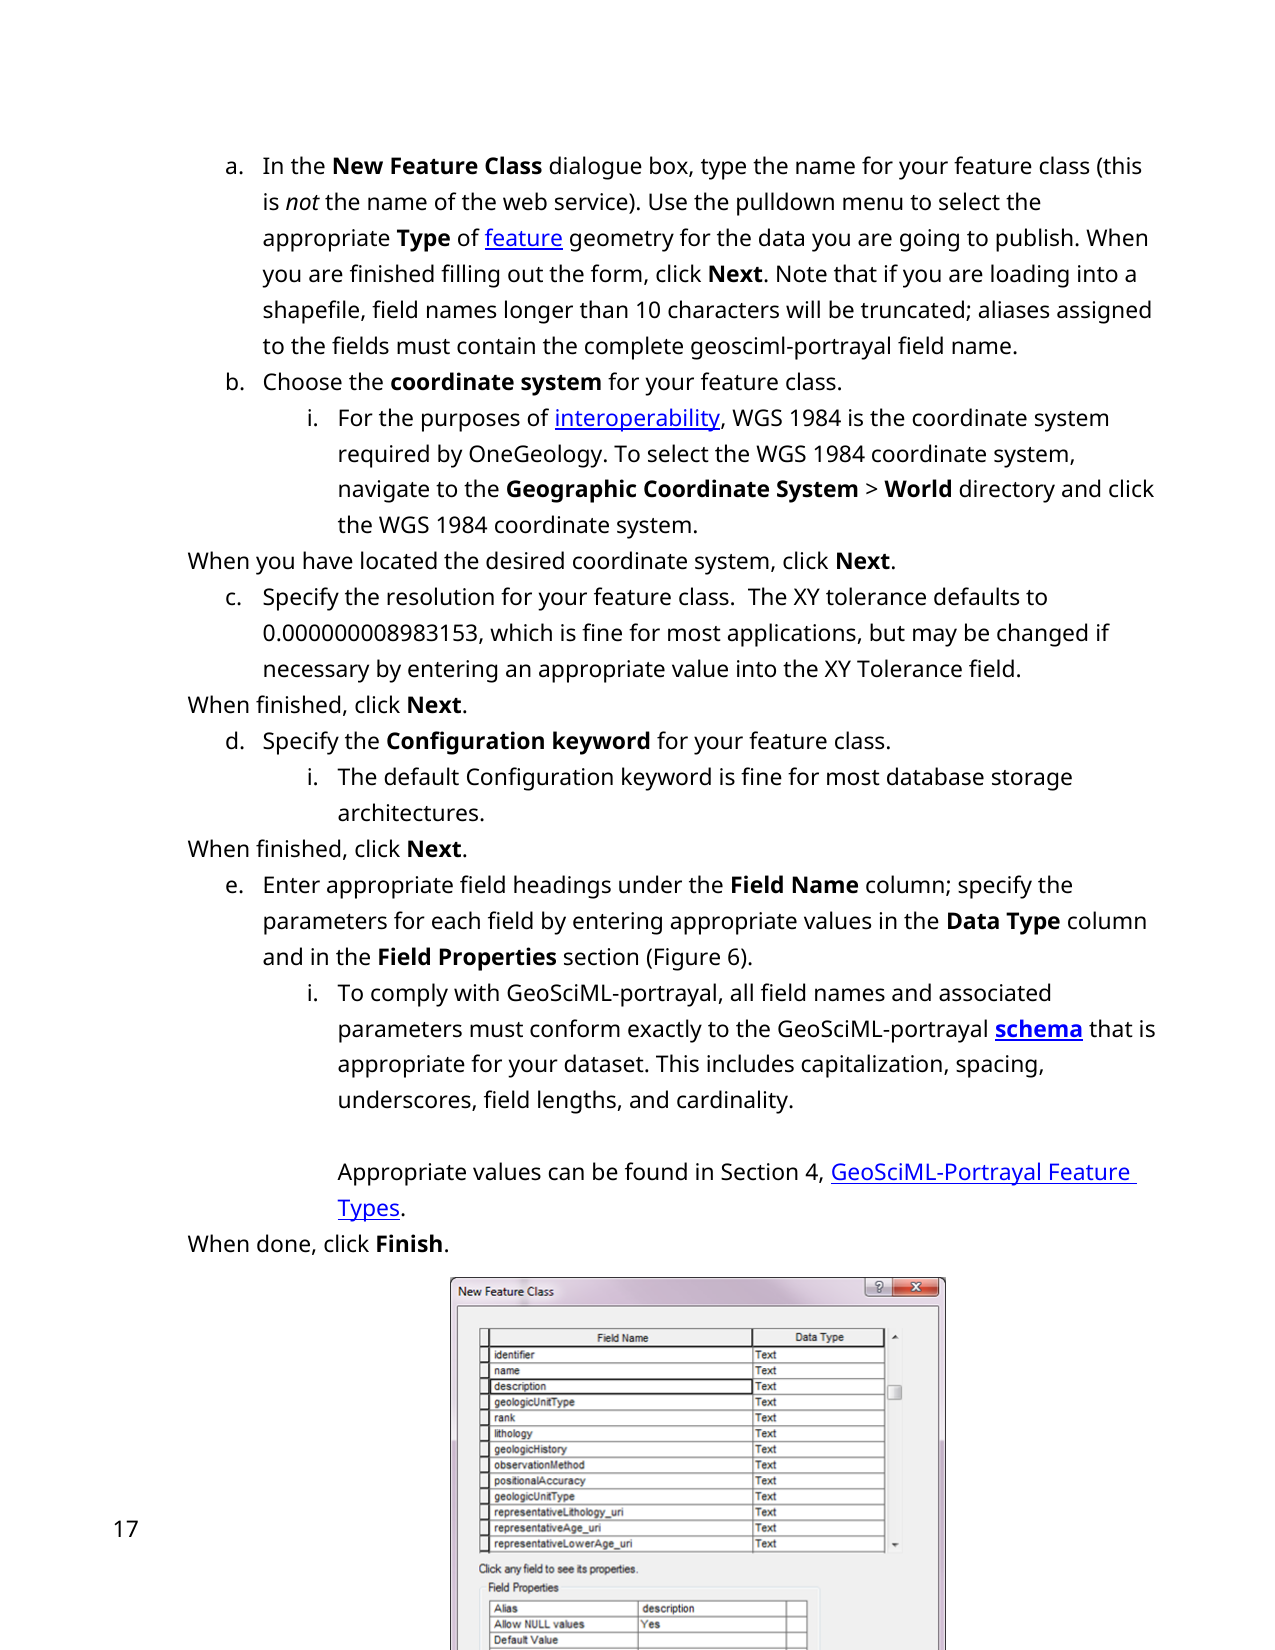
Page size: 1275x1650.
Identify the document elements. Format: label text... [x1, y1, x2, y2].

list When done, click Finish. [187, 1228, 1162, 1259]
list When you have located the desired coordinate system, click Next. [187, 545, 1162, 577]
list When finished, click Next. [187, 833, 1162, 864]
list For the purposes of interoperability, WGS 1984 is the coordinate system required by OneGeology. To select the WGS 1984 coordinate system, navigate to the Geographic Coordinate System > World directory and click the WGS 1984 coordinate system. [319, 402, 1162, 541]
list When finished, click Next. [187, 689, 1162, 720]
list Specify the Configuration keyword for your feature class. [225, 725, 1162, 756]
list The default Configuration keyword is fine for most database storage architectures. [319, 761, 1162, 828]
list Enter appropriate field headings under the Field Name column; specify the parameters for each field by entering appropriate values in the Data Type column and in the Field Properties section (Figure 6). [225, 869, 1162, 972]
list To comply with GeoSciML-portrayal, all field names and associated parameters must conform exactly to the GeoSciML-portrayal schema that is appropriate for your dataset. This includes capitalization, spacing, underscores, field lengths, and cardinality. Appropriate values can be found in Section 4, GeoSciML-Portrayal Feature Types. [319, 977, 1162, 1223]
list In the New Feature Class dialogue box, type the name for your feature class (this is not the name of the web service). Use the pulldown menu to select the appropriate Type of feature geometry for the data you are going to publish. When you are finished filling out the form, click Next. Note that if you are loading into a shapefile, field names longer than 10 characters will be truncated; aliases assigned to the fields must contain the complete geosciml-portrayal field name. [225, 150, 1162, 361]
list Specify the resolution for your feature class. The XY tolerance defaults to 0.000000008983153, which is fine for most applications, but may be changed if necessary by entering an appropriate value into the XY Tolerance field. [225, 581, 1162, 684]
picture [450, 1277, 946, 1650]
list Choose the coordinate system for your feature class. [225, 366, 1162, 397]
